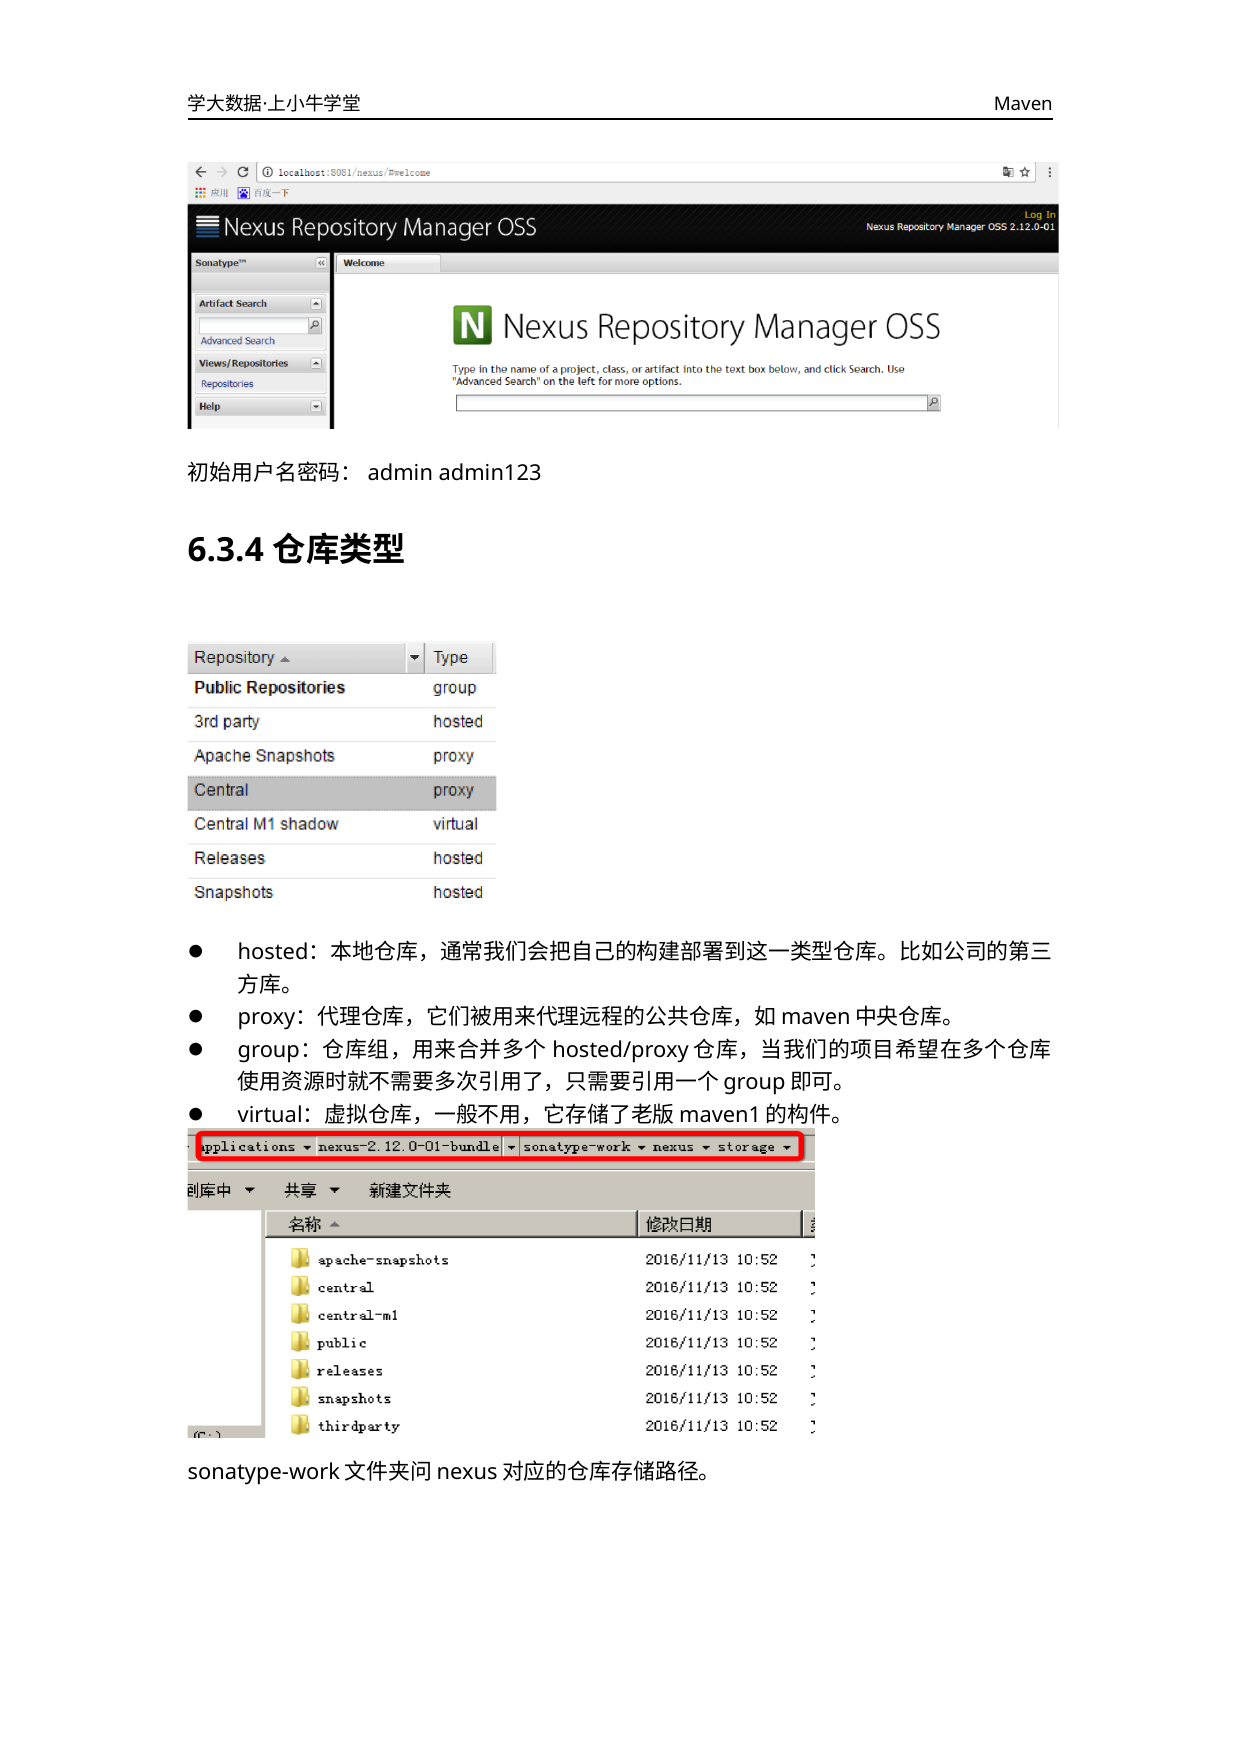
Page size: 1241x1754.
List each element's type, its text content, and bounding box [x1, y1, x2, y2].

picture [187, 641, 497, 910]
list virtual：虚拟仓库，一般不用，它存储了老版maven1的构件。 [187, 1096, 1053, 1129]
list group：仓库组，用来合并多个hosted/proxy仓库，当我们的项目希望在多个仓库使用资源时就不需要多次引用了，只需要引用一个group即可。 [187, 1031, 1053, 1096]
picture [187, 1128, 815, 1438]
list hosted：本地仓库，通常我们会把自己的构建部署到这一类型仓库。比如公司的第三方库。 [187, 934, 1053, 999]
text 初始用户名密码： admin admin123 [187, 454, 1053, 487]
picture [187, 162, 1059, 429]
subtitle 6.3.4 仓库类型 [187, 514, 1053, 579]
list proxy：代理仓库，它们被用来代理远程的公共仓库，如maven中央仓库。 [187, 999, 1053, 1031]
text sonatype-work文件夹问nexus对应的仓库存储路径。 [187, 1454, 1053, 1486]
